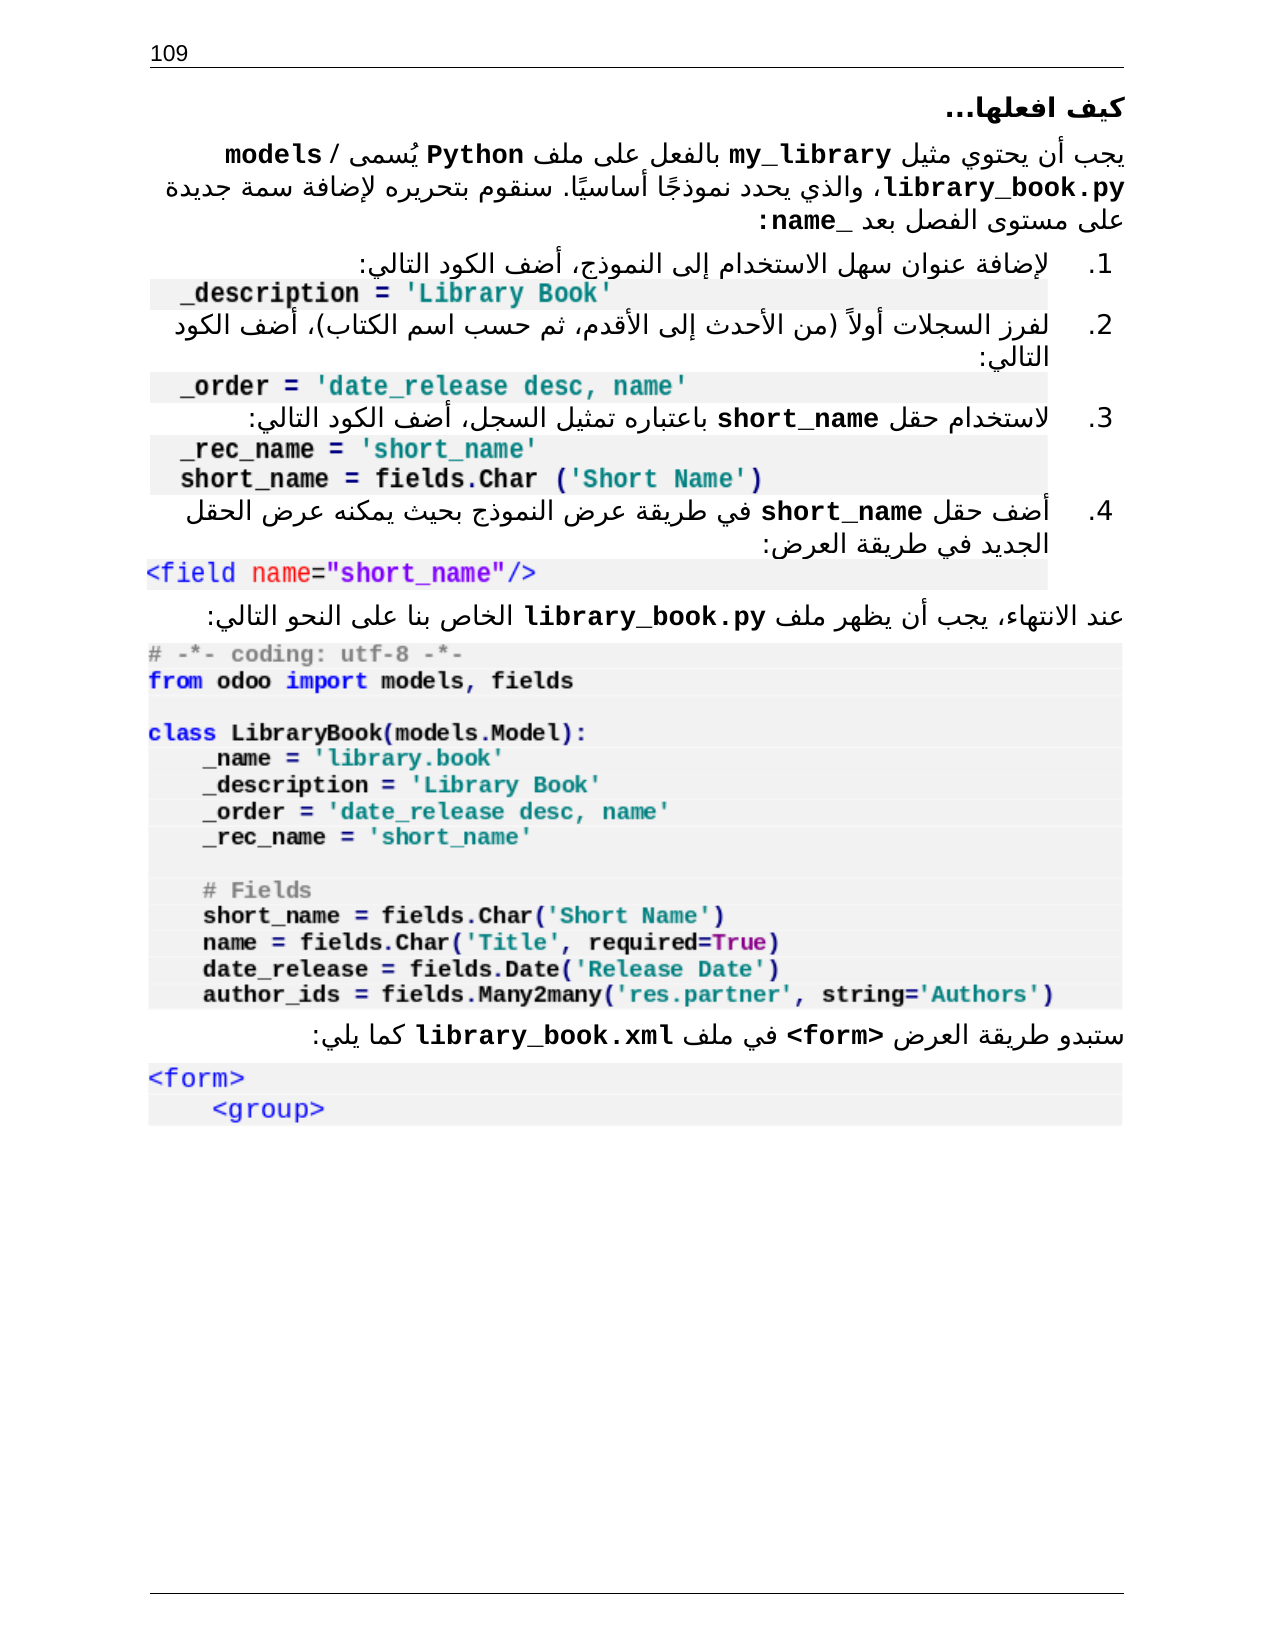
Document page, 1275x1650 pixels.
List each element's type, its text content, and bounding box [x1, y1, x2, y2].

list لاستخدام حقل short_name باعتباره تمثيل السجل، أضف الكود التالي: [150, 402, 1087, 436]
text ستبدو طريقة العرض <form> في ملف library_book.xml كما يلي: [150, 1019, 1125, 1053]
list لإضافة عنوان سهل الاستخدام إلى النموذج، أضف الكود التالي: [150, 248, 1087, 280]
text عند الانتهاء، يجب أن يظهر ملف library_book.py الخاص بنا على النحو التالي: [150, 600, 1125, 633]
text يجب أن يحتوي مثيل my_library بالفعل على ملف Python يُسمى models / library_book.py، والذي يحدد نموذجًا أساسيًا. سنقوم بتحريره لإضافة سمة جديدة على مستوى الفصل بعد _name: [150, 134, 1125, 238]
list أضف حقل short_name في طريقة عرض النموذج بحيث يمكنه عرض الحقل الجديد في طريقة العرض: [150, 495, 1087, 560]
text كيف افعلها... [150, 92, 1125, 124]
list لفرز السجلات أولاً (من الأحدث إلى الأقدم، ثم حسب اسم الكتاب)، أضف الكود التالي: [150, 309, 1087, 373]
